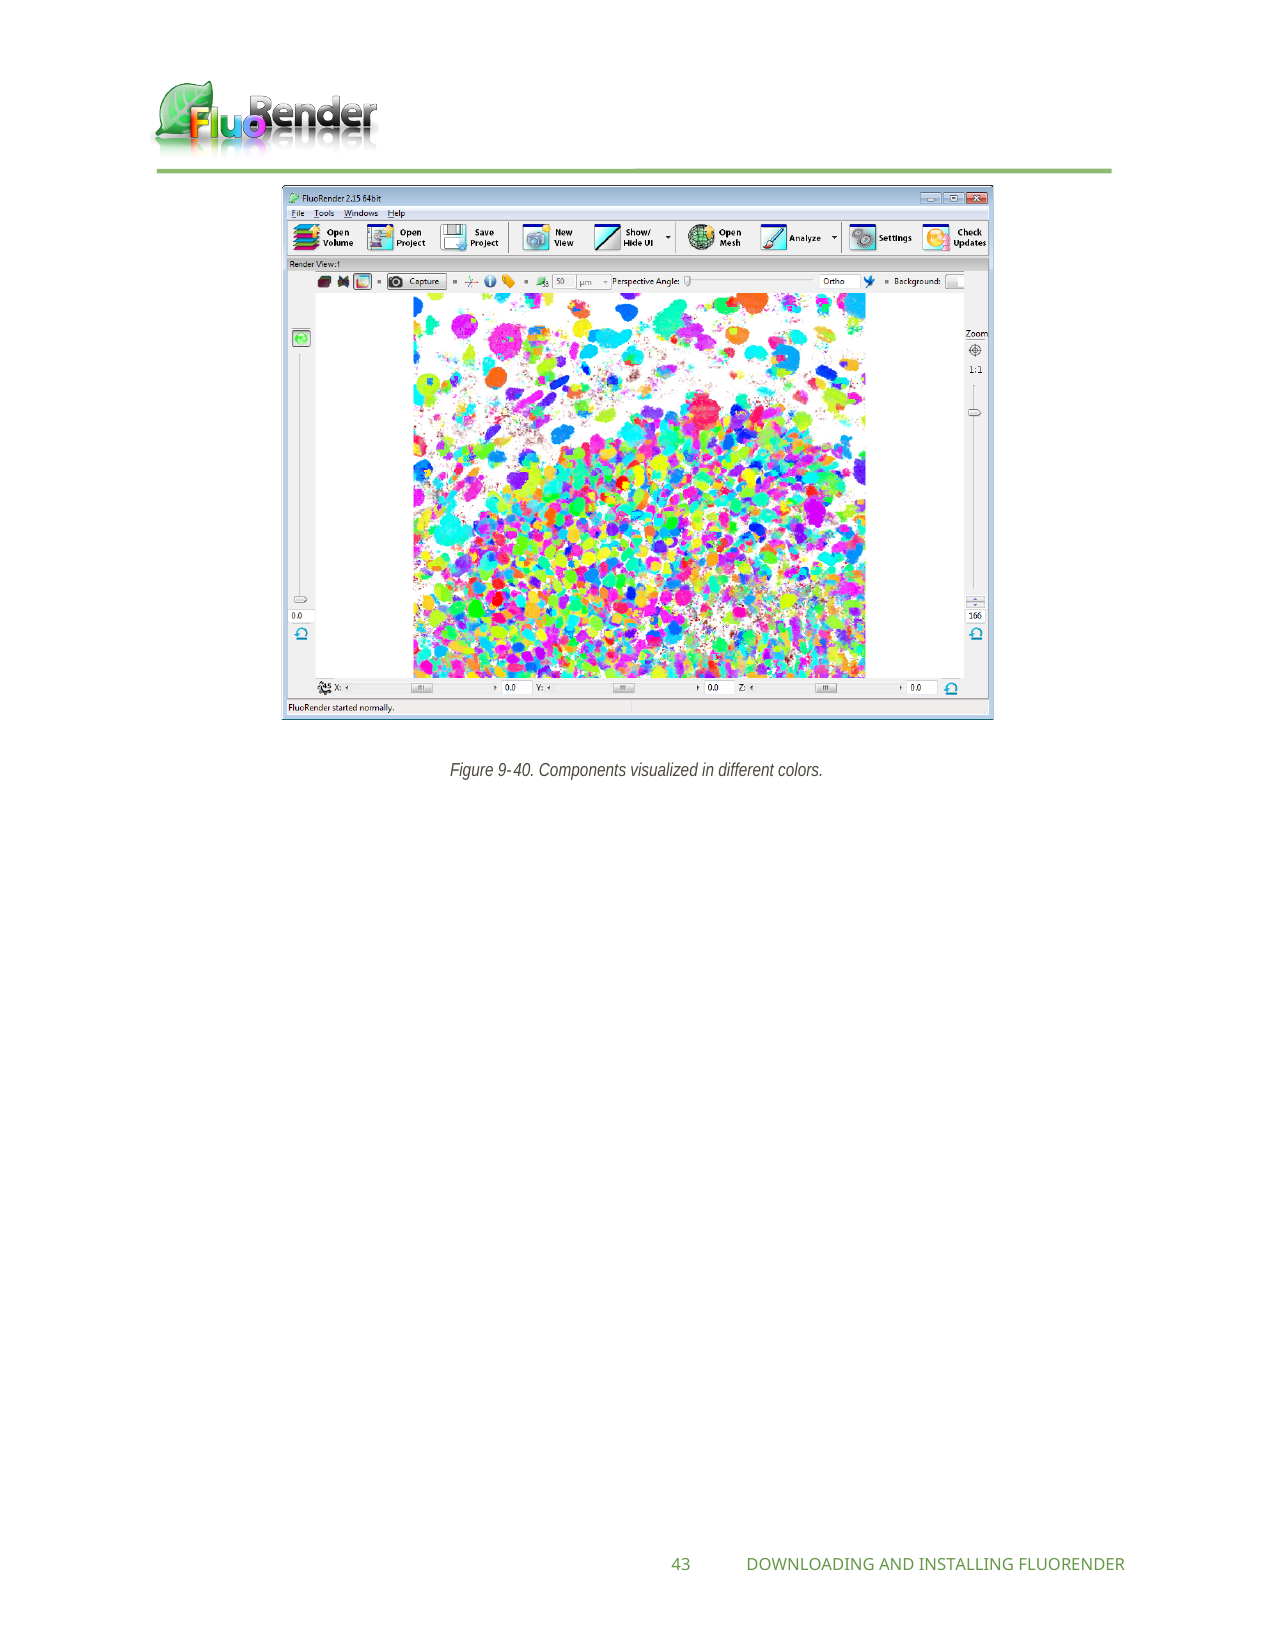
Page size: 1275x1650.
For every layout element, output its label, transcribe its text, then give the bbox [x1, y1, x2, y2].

picture [281, 185, 994, 720]
picture [150, 75, 379, 162]
